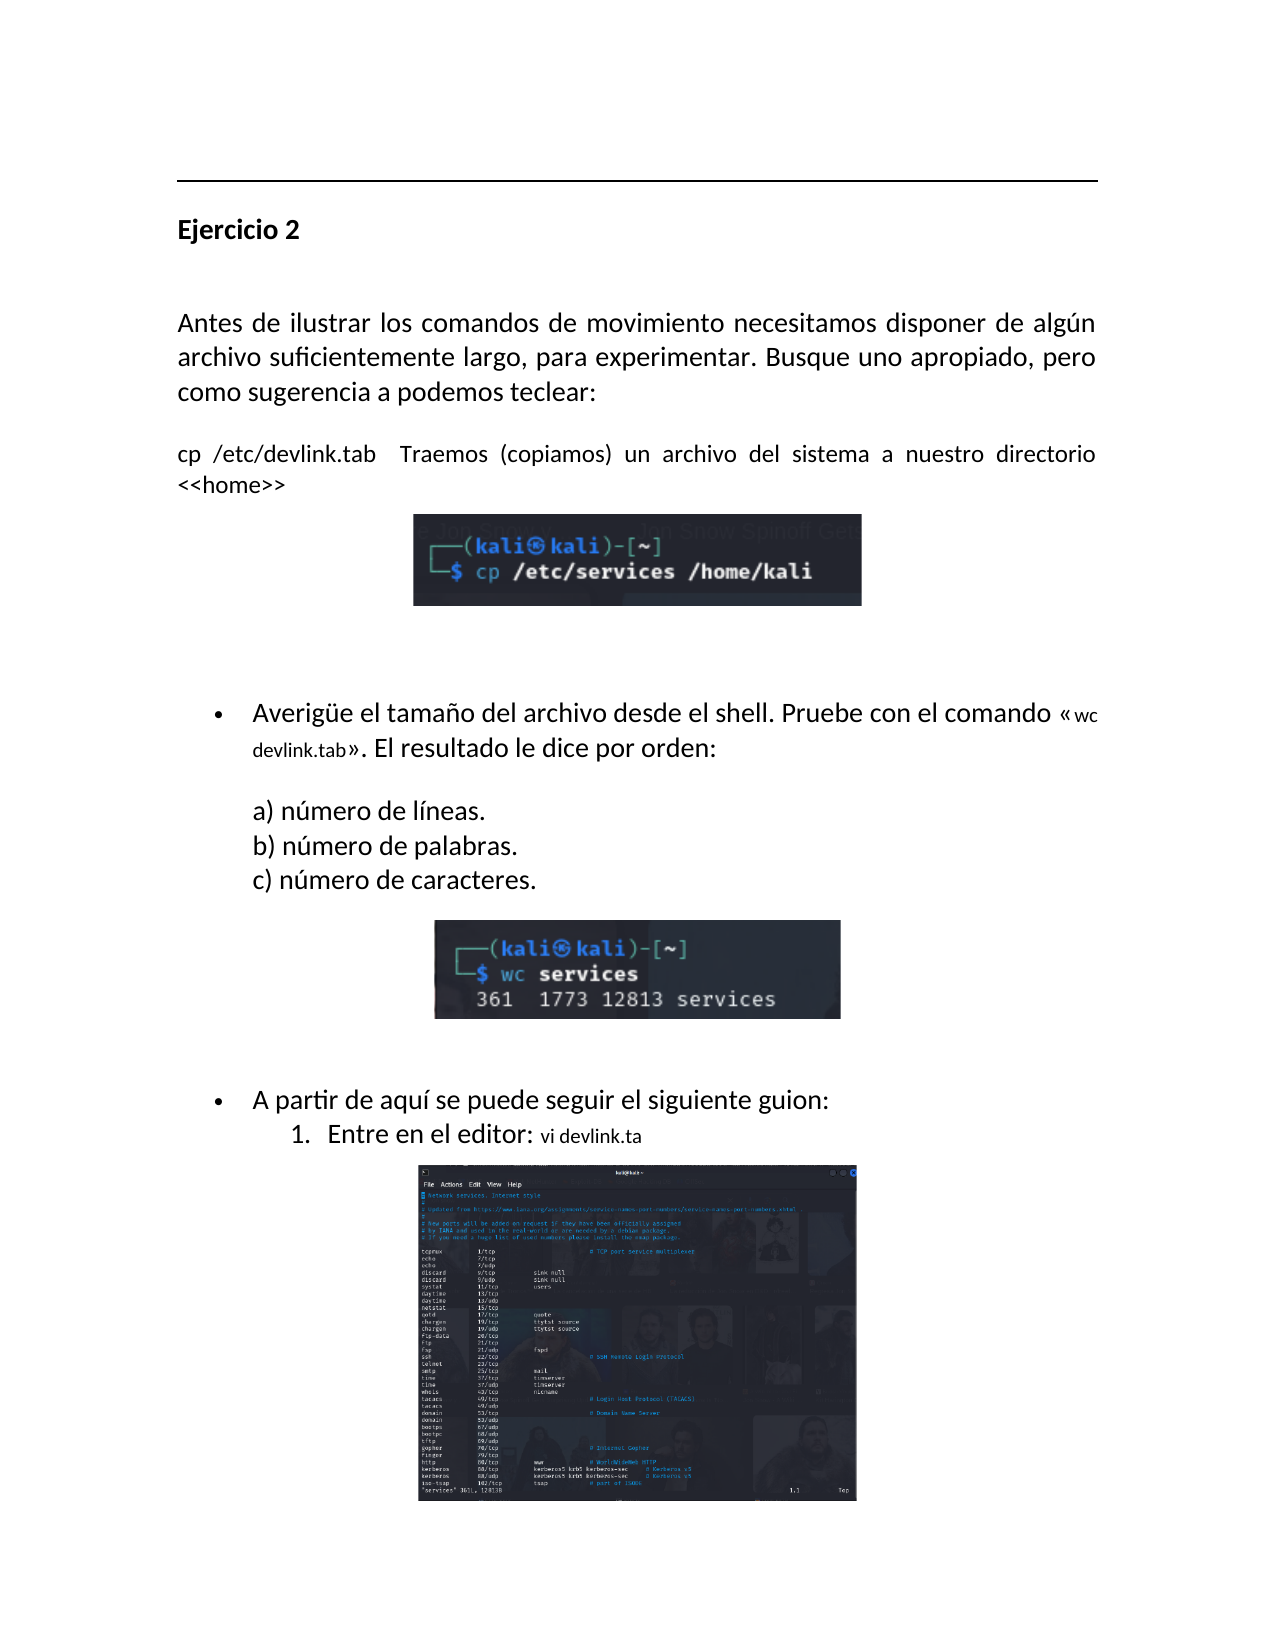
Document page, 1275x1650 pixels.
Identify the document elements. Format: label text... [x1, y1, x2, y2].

list Averigüe el tamaño del archivo desde el shell. Pruebe con el comando «wc devlink.tab». El resultado le dice por orden: [215, 696, 1098, 764]
subtitle Ejercicio 2 [177, 211, 1098, 247]
list Entre en el editor: vi devlink.ta [290, 1116, 1098, 1151]
text c) número de caracteres. [252, 862, 1098, 897]
text cp /etc/devlink.tab Traemos (copiamos) un archivo del sistema a nuestro directorio <<home>> [177, 438, 1098, 499]
text a) número de líneas. [252, 793, 1098, 828]
picture [413, 514, 862, 606]
picture [418, 1165, 857, 1501]
text Antes de ilustrar los comandos de movimiento necesitamos disponer de algún archivo suficientemente largo, para experimentar. Busque uno apropiado, pero como sugerencia a podemos teclear: [177, 305, 1098, 408]
text b) número de palabras. [252, 828, 1098, 862]
picture [434, 920, 841, 1019]
list A partir de aquí se puede seguir el siguiente guion: [215, 1082, 1098, 1116]
